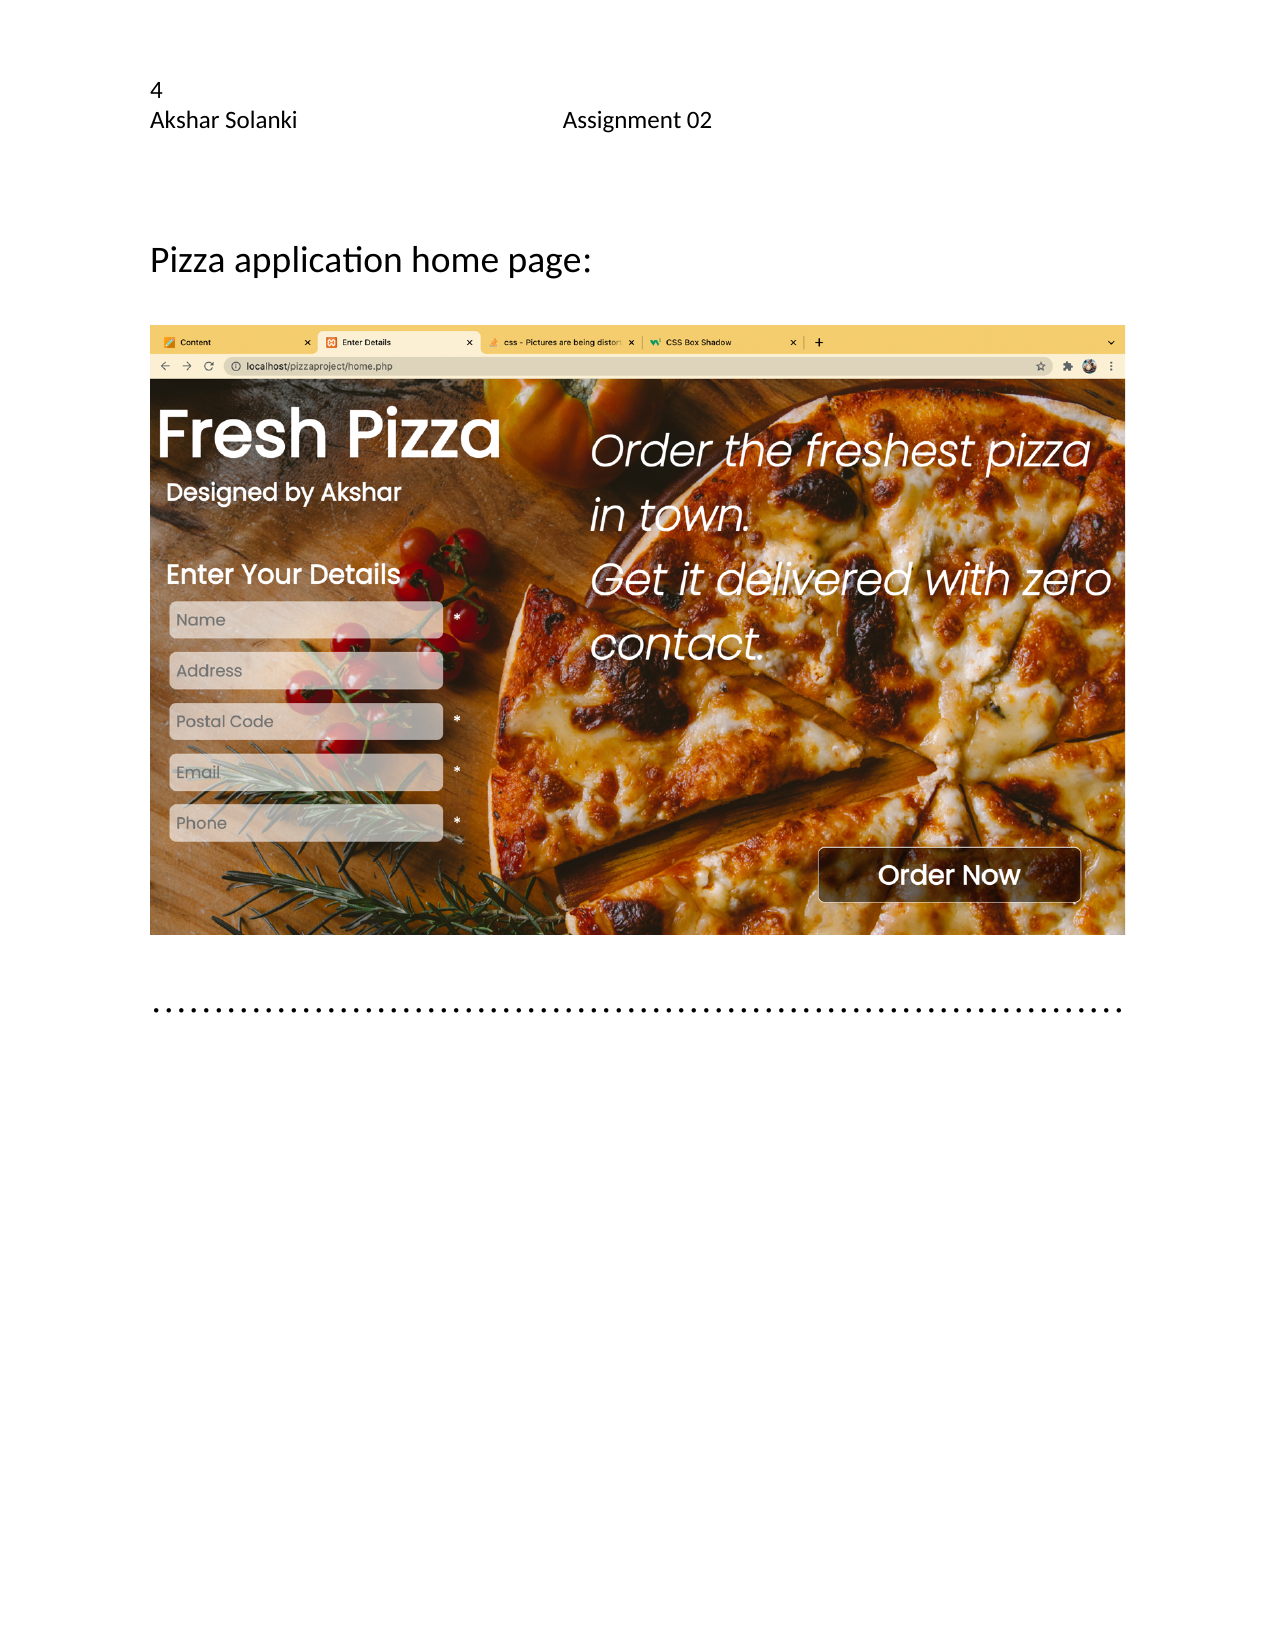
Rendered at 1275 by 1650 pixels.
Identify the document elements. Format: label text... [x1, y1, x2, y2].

picture [150, 325, 1125, 935]
text …………………………………………………………………… [150, 978, 1125, 1021]
text Pizza application home page: [150, 236, 1125, 282]
